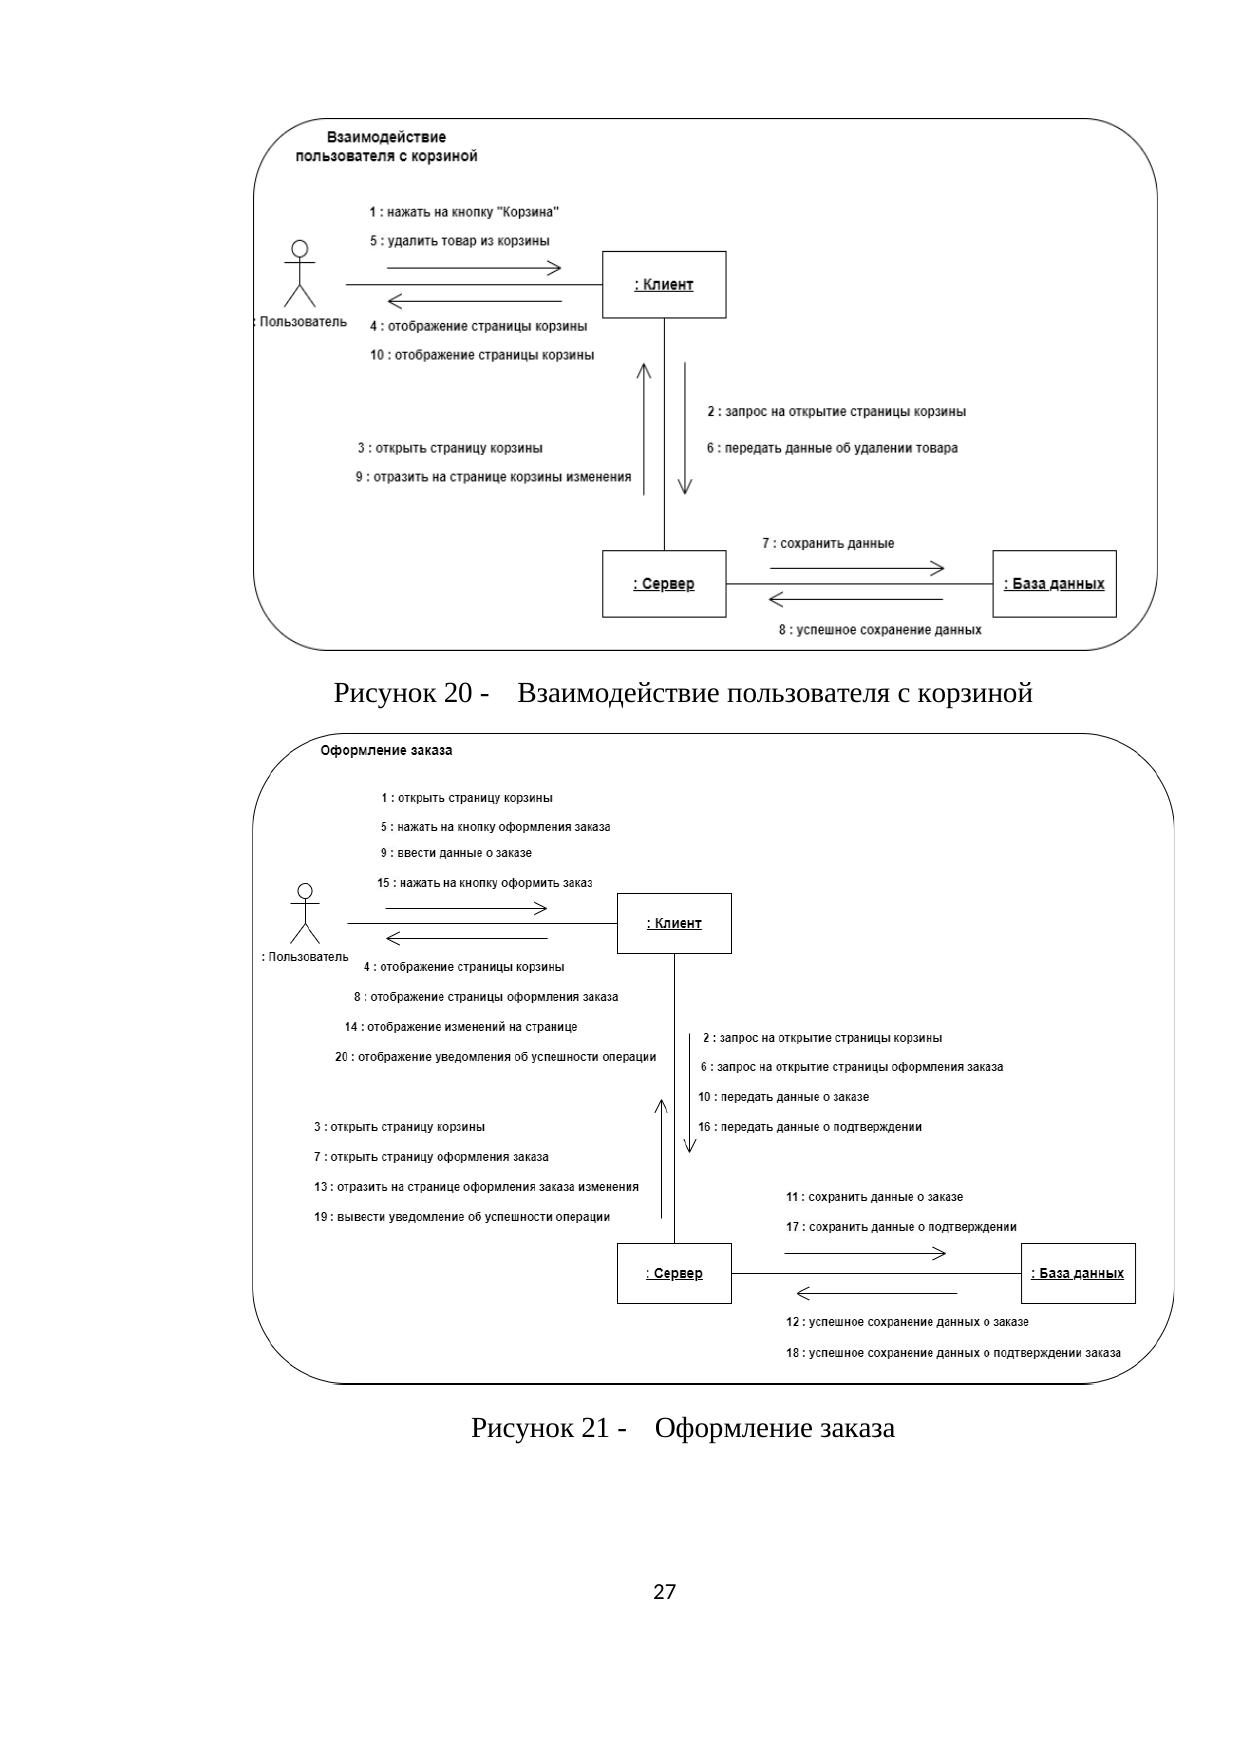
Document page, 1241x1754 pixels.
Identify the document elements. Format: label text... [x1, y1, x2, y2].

picture [252, 118, 1158, 651]
picture [252, 733, 1175, 1385]
text Оформление заказа [215, 1410, 1152, 1443]
text Взаимодействие пользователя с корзиной [215, 675, 1152, 709]
